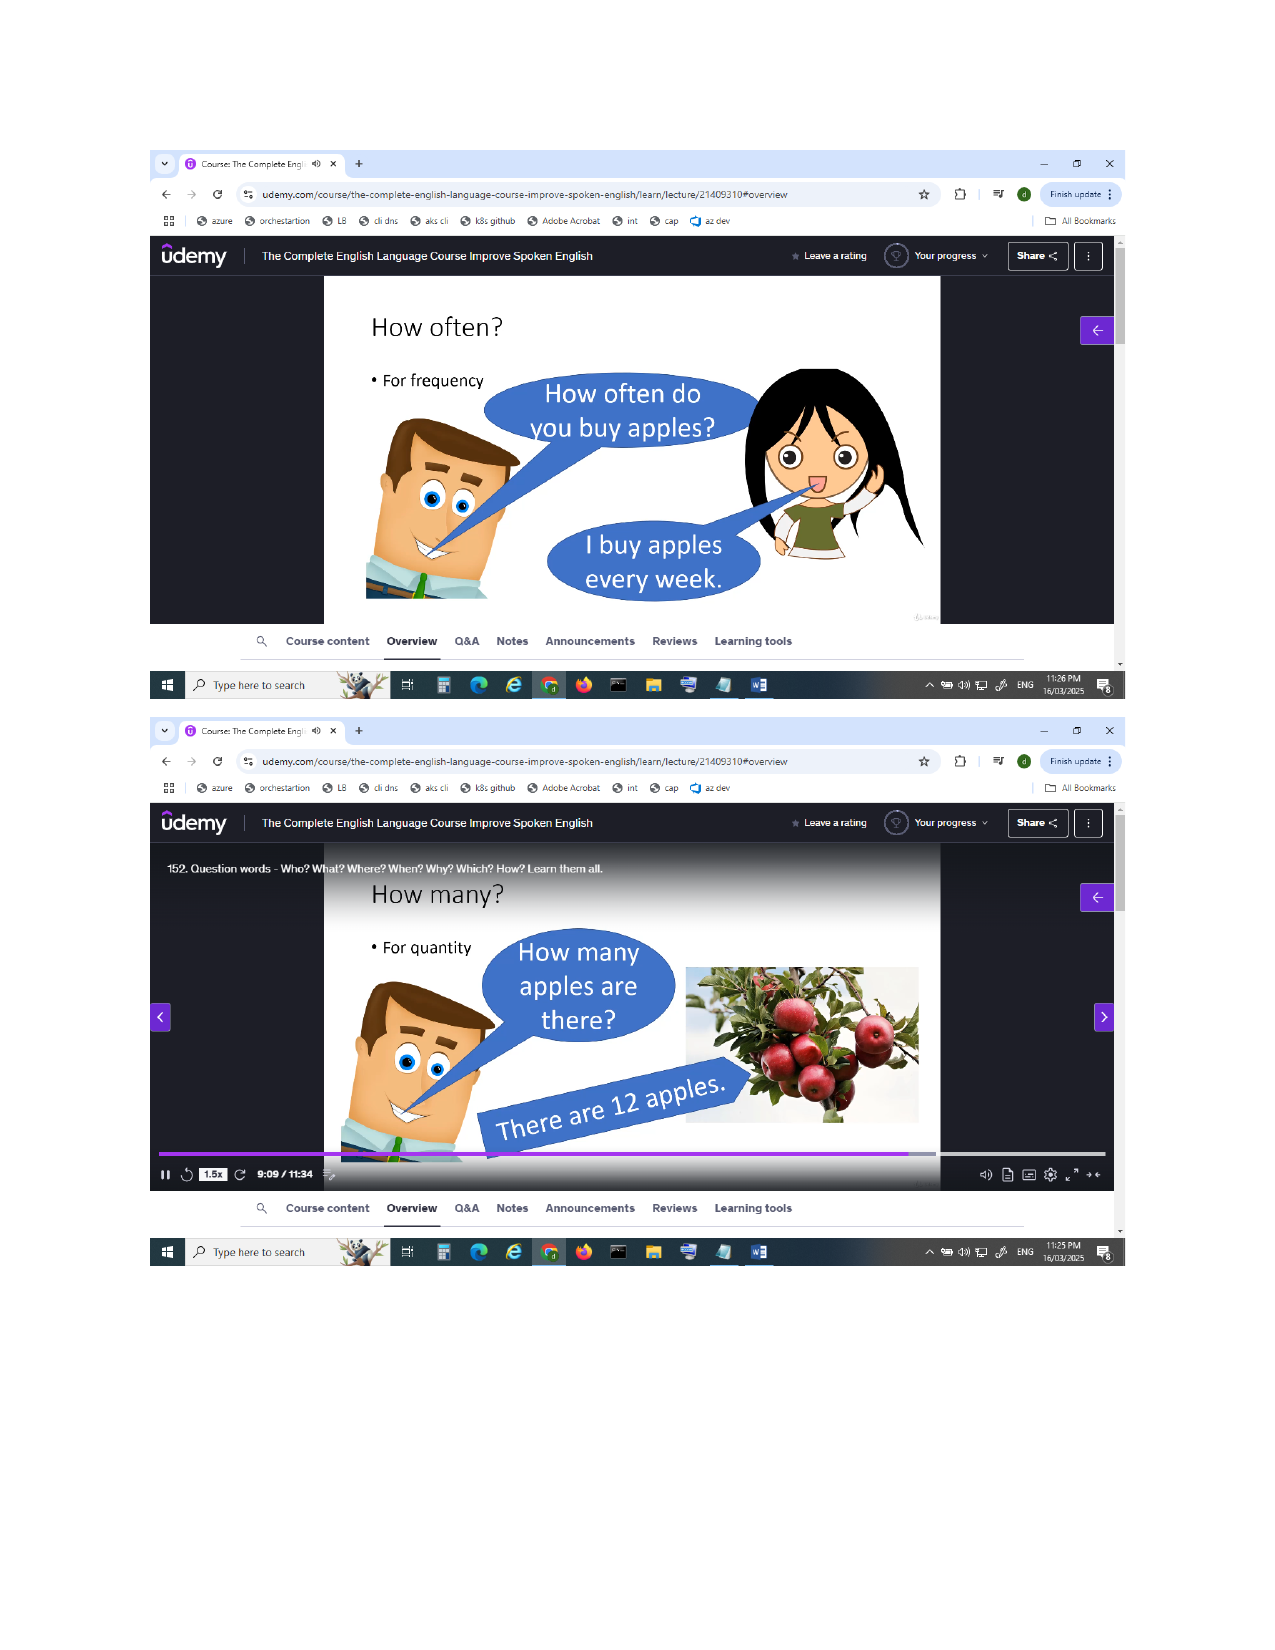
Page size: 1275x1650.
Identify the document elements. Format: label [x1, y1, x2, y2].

picture [150, 150, 1125, 699]
picture [150, 717, 1125, 1266]
